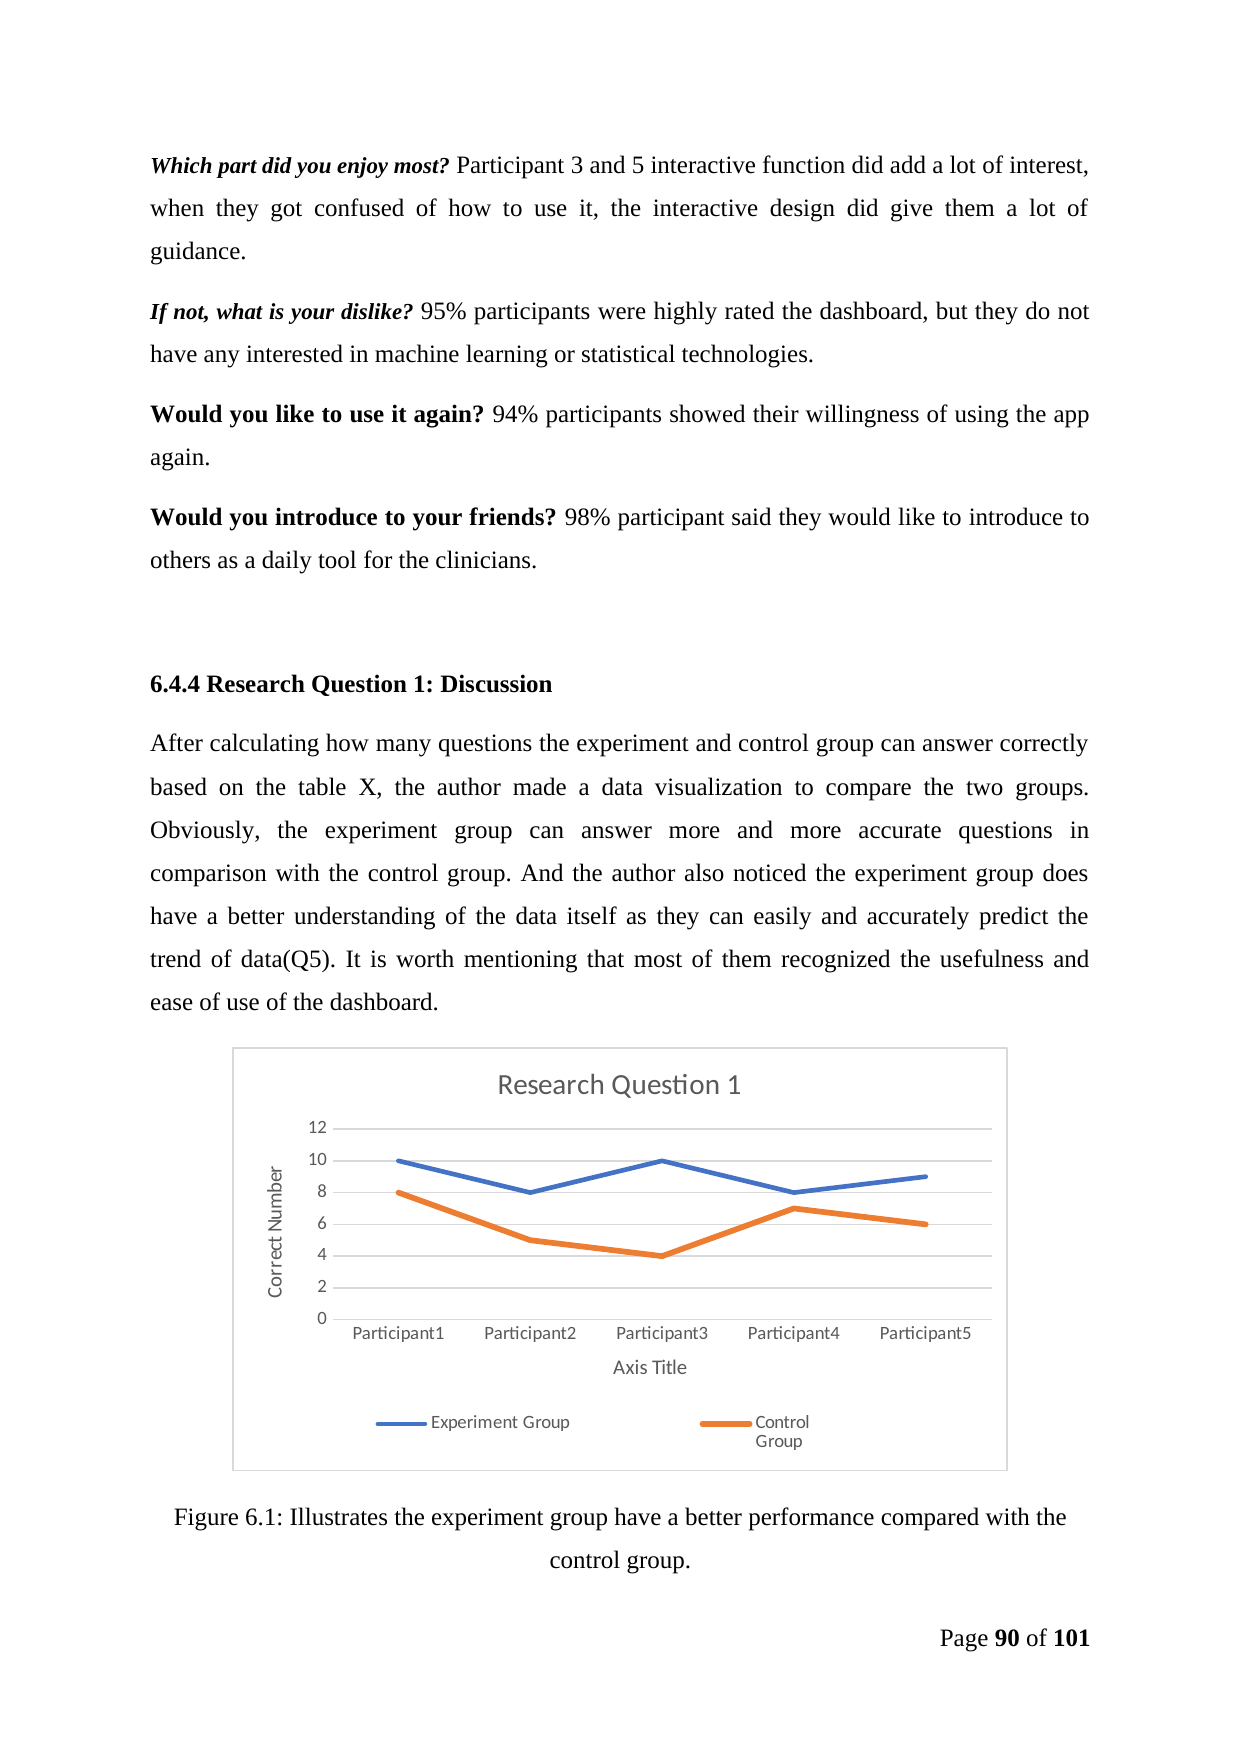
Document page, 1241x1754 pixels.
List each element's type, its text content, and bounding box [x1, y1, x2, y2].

text Figure 6.1: Illustrates the experiment group have a better performance compared with the control group. [150, 1502, 1090, 1574]
text Which part did you enjoy most? Participant 3 and 5 interactive function did add a lot of interest, when they got confused of how to use it, the interactive design did give them a lot of guidance. [150, 150, 1090, 265]
text Would you like to use it again? 94% participants showed their willingness of using the app again. [150, 399, 1090, 471]
text If not, what is your dislike? 95% participants were highly rated the dashboard, but they do not have any interested in machine learning or statistical technologies. [150, 296, 1090, 368]
text After calculating how many questions the experiment and control group can answer correctly based on the table X, the author made a data visualization to compare the two groups. Obviously, the experiment group can answer more and more accurate questions in comparison with the control group. And the author also noticed the experiment group does have a better understanding of the data itself as they can easily and accurately predict the trend of data(Q5). It is worth mentioning that most of them recognized the usefulness and ease of use of the dashboard. [150, 728, 1090, 1016]
subtitle 6.4.4 Research Question 1: Discussion [150, 669, 1090, 697]
text Would you introduce to your friends? 98% participant said they would like to introduce to others as a daily tool for the clinicians. [150, 502, 1090, 574]
